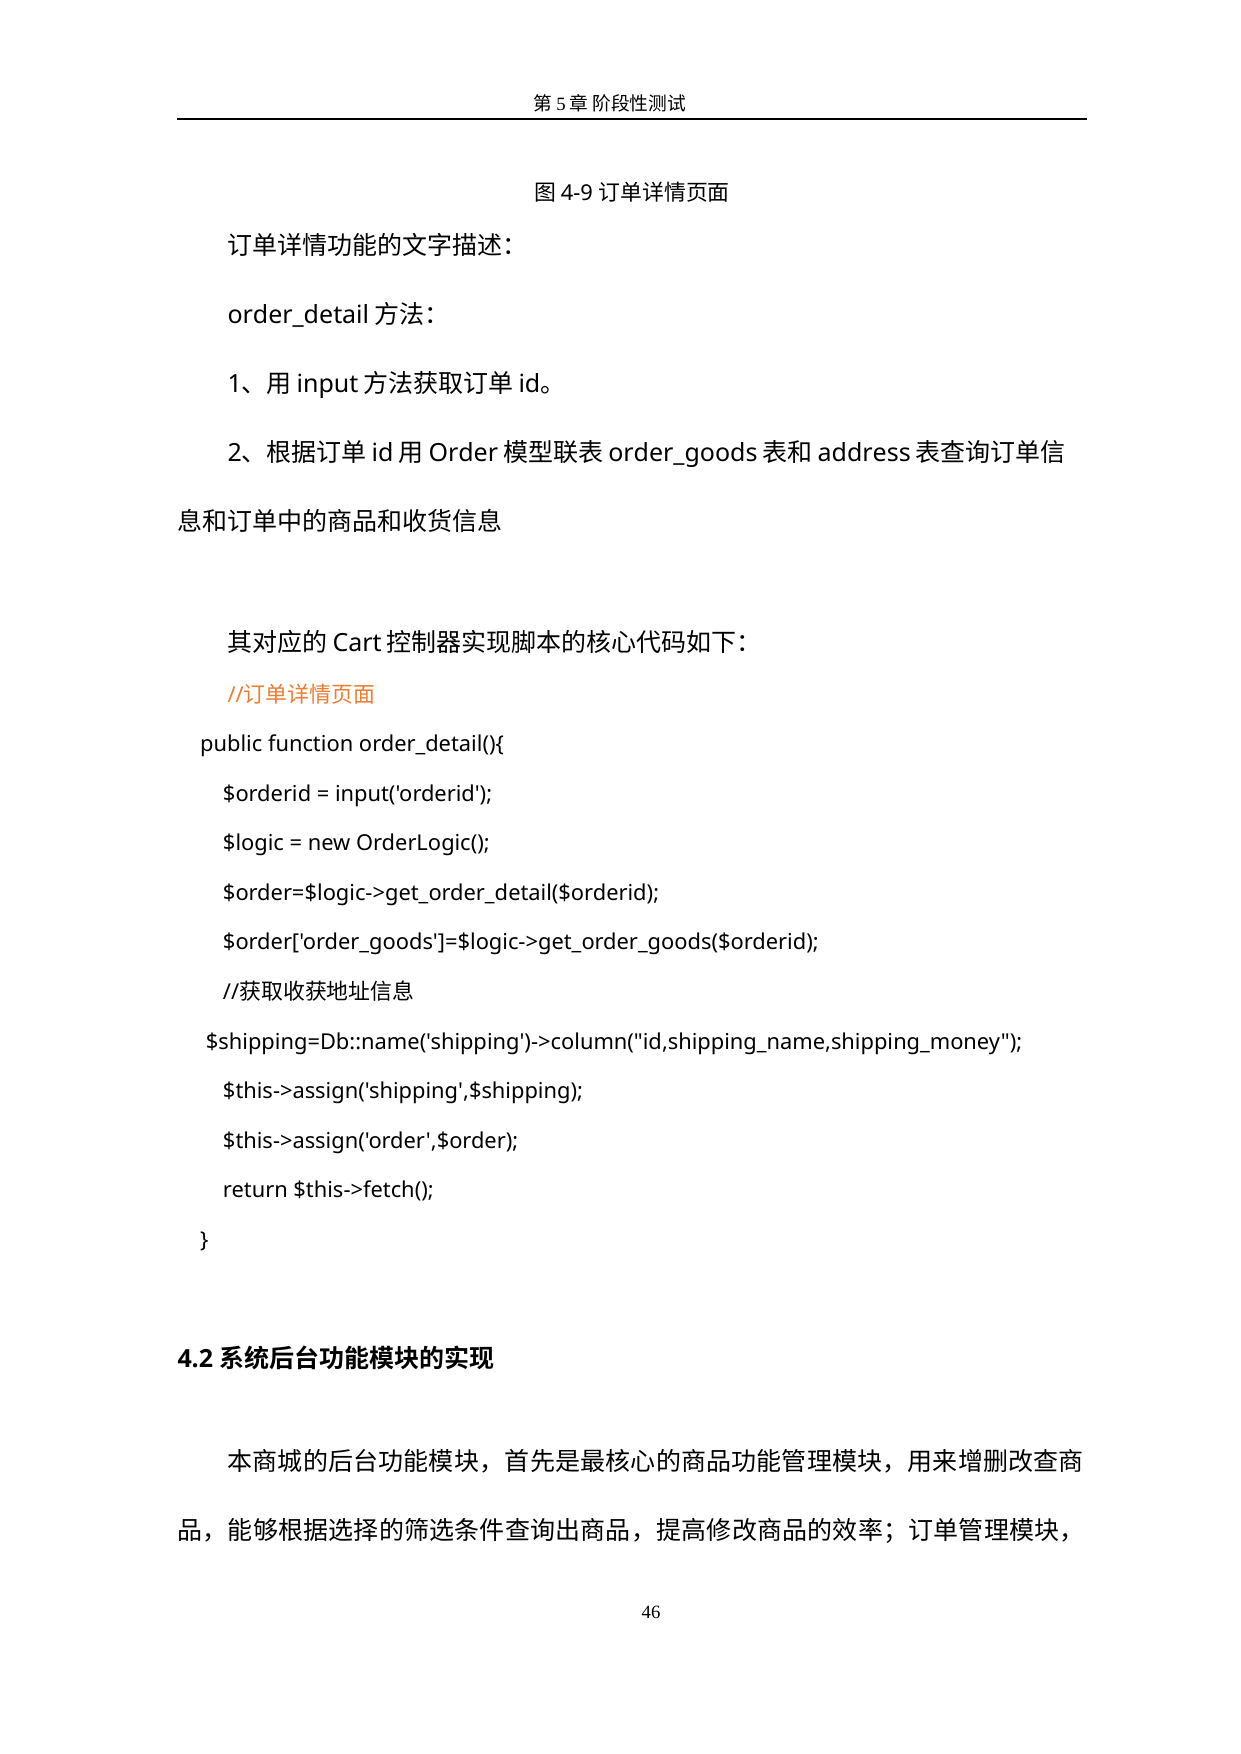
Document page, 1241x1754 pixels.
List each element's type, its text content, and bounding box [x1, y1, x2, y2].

text public function order_detail(){ [177, 726, 1087, 760]
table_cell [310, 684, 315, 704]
text return $this->fetch(); [177, 1172, 1087, 1206]
text $orderid = input('orderid'); [177, 775, 1087, 810]
text $order['order_goods']=$logic->get_order_goods($orderid); [177, 923, 1087, 958]
text 2、根据订单id用Order模型联表order_goods表和address表查询订单信息和订单中的商品和收货信息 [177, 416, 1087, 554]
text 1、用input方法获取订单id。 [177, 347, 1087, 416]
text 其对应的Cart控制器实现脚本的核心代码如下： [177, 606, 1087, 675]
text order_detail方法： [177, 278, 1087, 347]
text $this->assign('shipping',$shipping); [177, 1073, 1087, 1107]
text $logic = new OrderLogic(); [177, 824, 1087, 859]
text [177, 1425, 1087, 1563]
text $shipping=Db::name('shipping')->column("id,shipping_name,shipping_money"); [177, 1023, 1087, 1058]
text 图4-9 订单详情页面 [177, 174, 1087, 209]
text 订单详情功能的文字描述： [177, 209, 1087, 278]
subtitle 4.2 系统后台功能模块的实现 [177, 1322, 1087, 1391]
text //获取收获地址信息 [177, 973, 1087, 1008]
text } [177, 1221, 1087, 1256]
text $order=$logic->get_order_detail($orderid); [177, 874, 1087, 909]
text $this->assign('order',$order); [177, 1122, 1087, 1157]
text //订单详情页面 [183, 675, 1087, 710]
